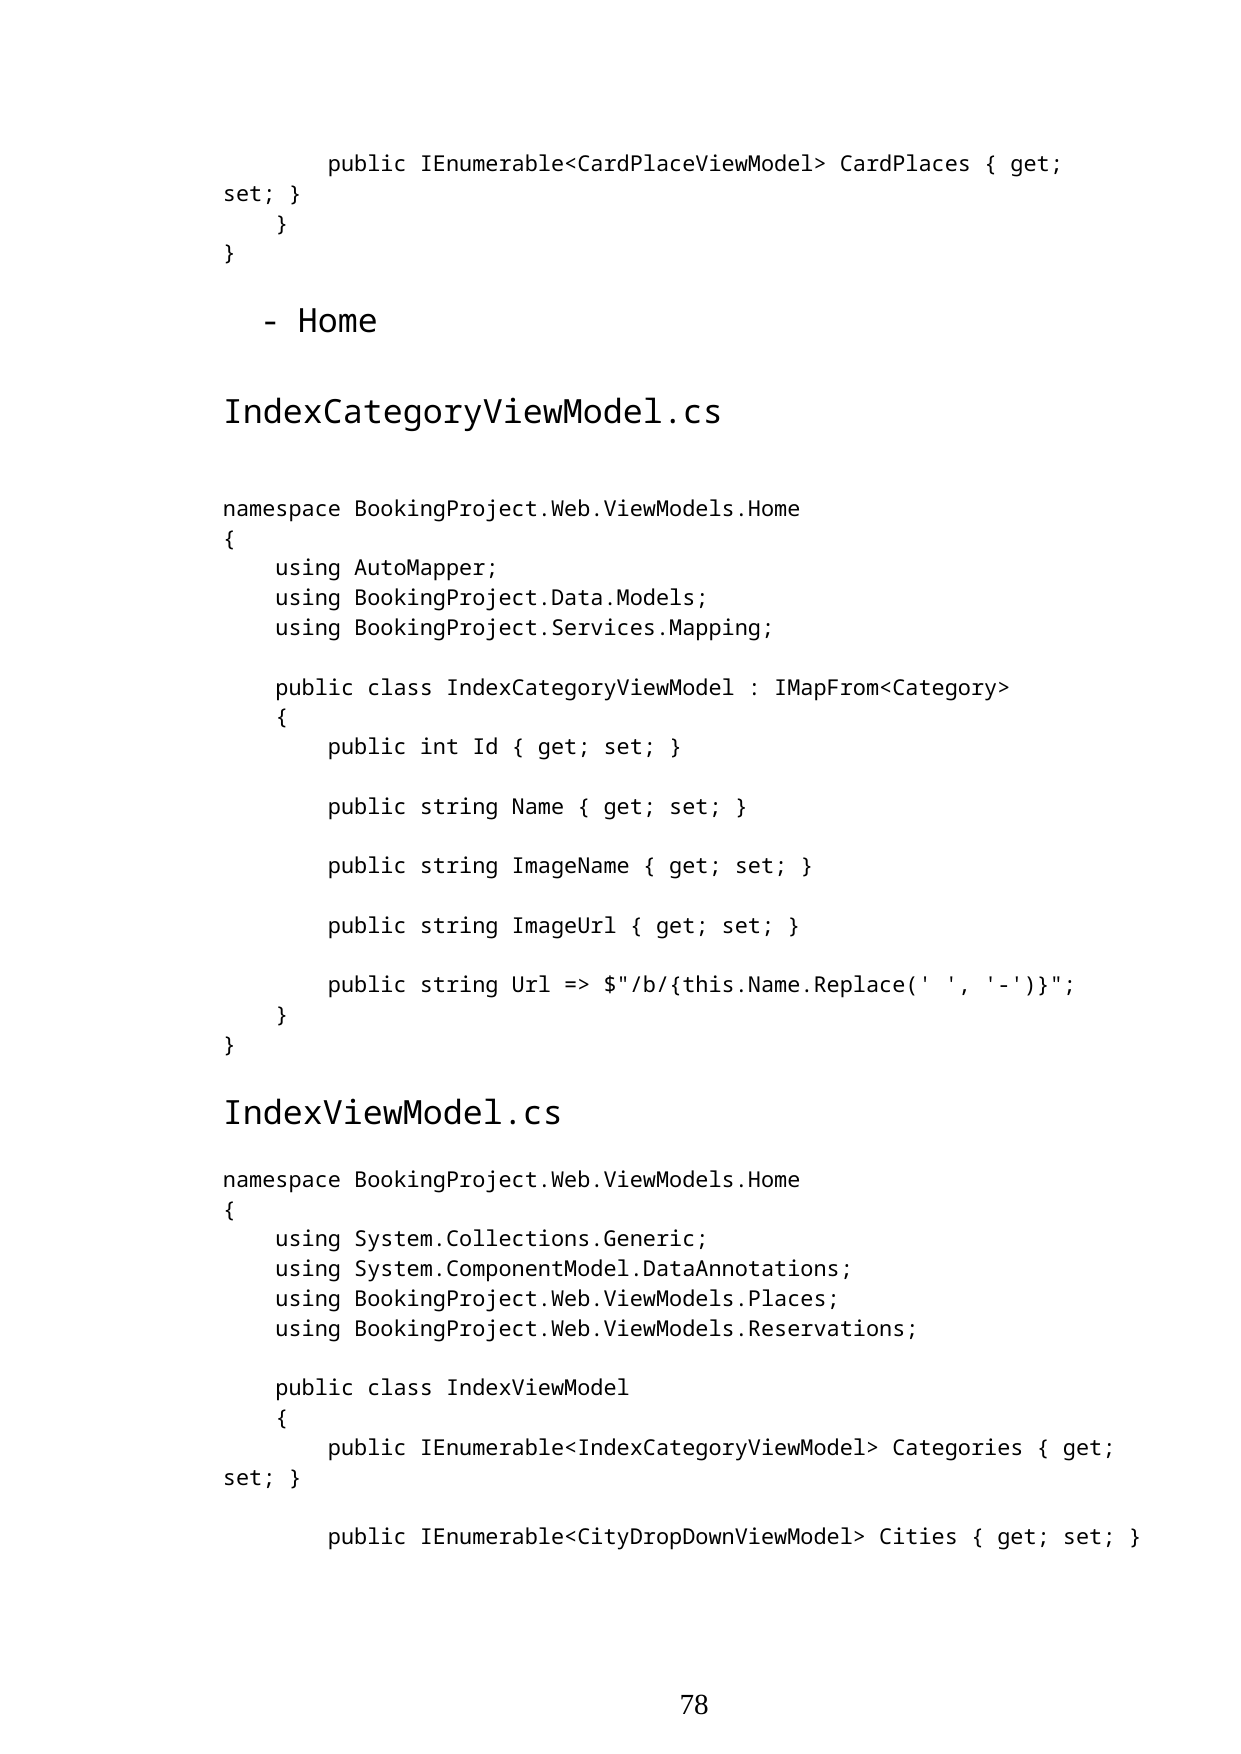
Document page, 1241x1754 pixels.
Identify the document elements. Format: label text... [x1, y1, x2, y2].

list { [223, 1402, 1152, 1432]
list public int Id { get; set; } [223, 731, 1152, 761]
list public class IndexViewModel [223, 1372, 1152, 1402]
list Home [260, 297, 1152, 342]
list public string ImageName { get; set; } [223, 850, 1152, 880]
list using BookingProject.Web.ViewModels.Places; [223, 1283, 1152, 1313]
list using BookingProject.Data.Models; [223, 582, 1152, 612]
list public IEnumerable<CityDropDownViewModel> Cities { get; set; } [223, 1521, 1152, 1551]
list { [223, 701, 1152, 731]
list } [223, 999, 1152, 1029]
list namespace BookingProject.Web.ViewModels.Home [223, 1164, 1152, 1193]
list { [223, 522, 1152, 552]
list public string ImageUrl { get; set; } [223, 910, 1152, 939]
list using BookingProject.Services.Mapping; [223, 612, 1152, 642]
list public IEnumerable<CardPlaceViewModel> CardPlaces { get; set; } [223, 148, 1152, 207]
list public string Name { get; set; } [223, 791, 1152, 820]
list public class IndexCategoryViewModel : IMapFrom<Category> [223, 671, 1152, 701]
list public string Url => $"/b/{this.Name.Replace(' ', '-')}"; [223, 969, 1152, 999]
list } [223, 237, 1152, 267]
list IndexViewModel.cs [223, 1088, 1152, 1134]
list } [223, 1029, 1152, 1059]
list using System.ComponentModel.DataAnnotations; [223, 1253, 1152, 1283]
list using AutoMapper; [223, 552, 1152, 582]
list public IEnumerable<IndexCategoryViewModel> Categories { get; set; } [223, 1432, 1152, 1491]
list namespace BookingProject.Web.ViewModels.Home [223, 493, 1152, 522]
list using System.Collections.Generic; [223, 1223, 1152, 1253]
list IndexCategoryViewModel.cs [223, 388, 1152, 433]
list } [223, 207, 1152, 237]
list using BookingProject.Web.ViewModels.Reservations; [223, 1313, 1152, 1342]
list { [223, 1193, 1152, 1223]
